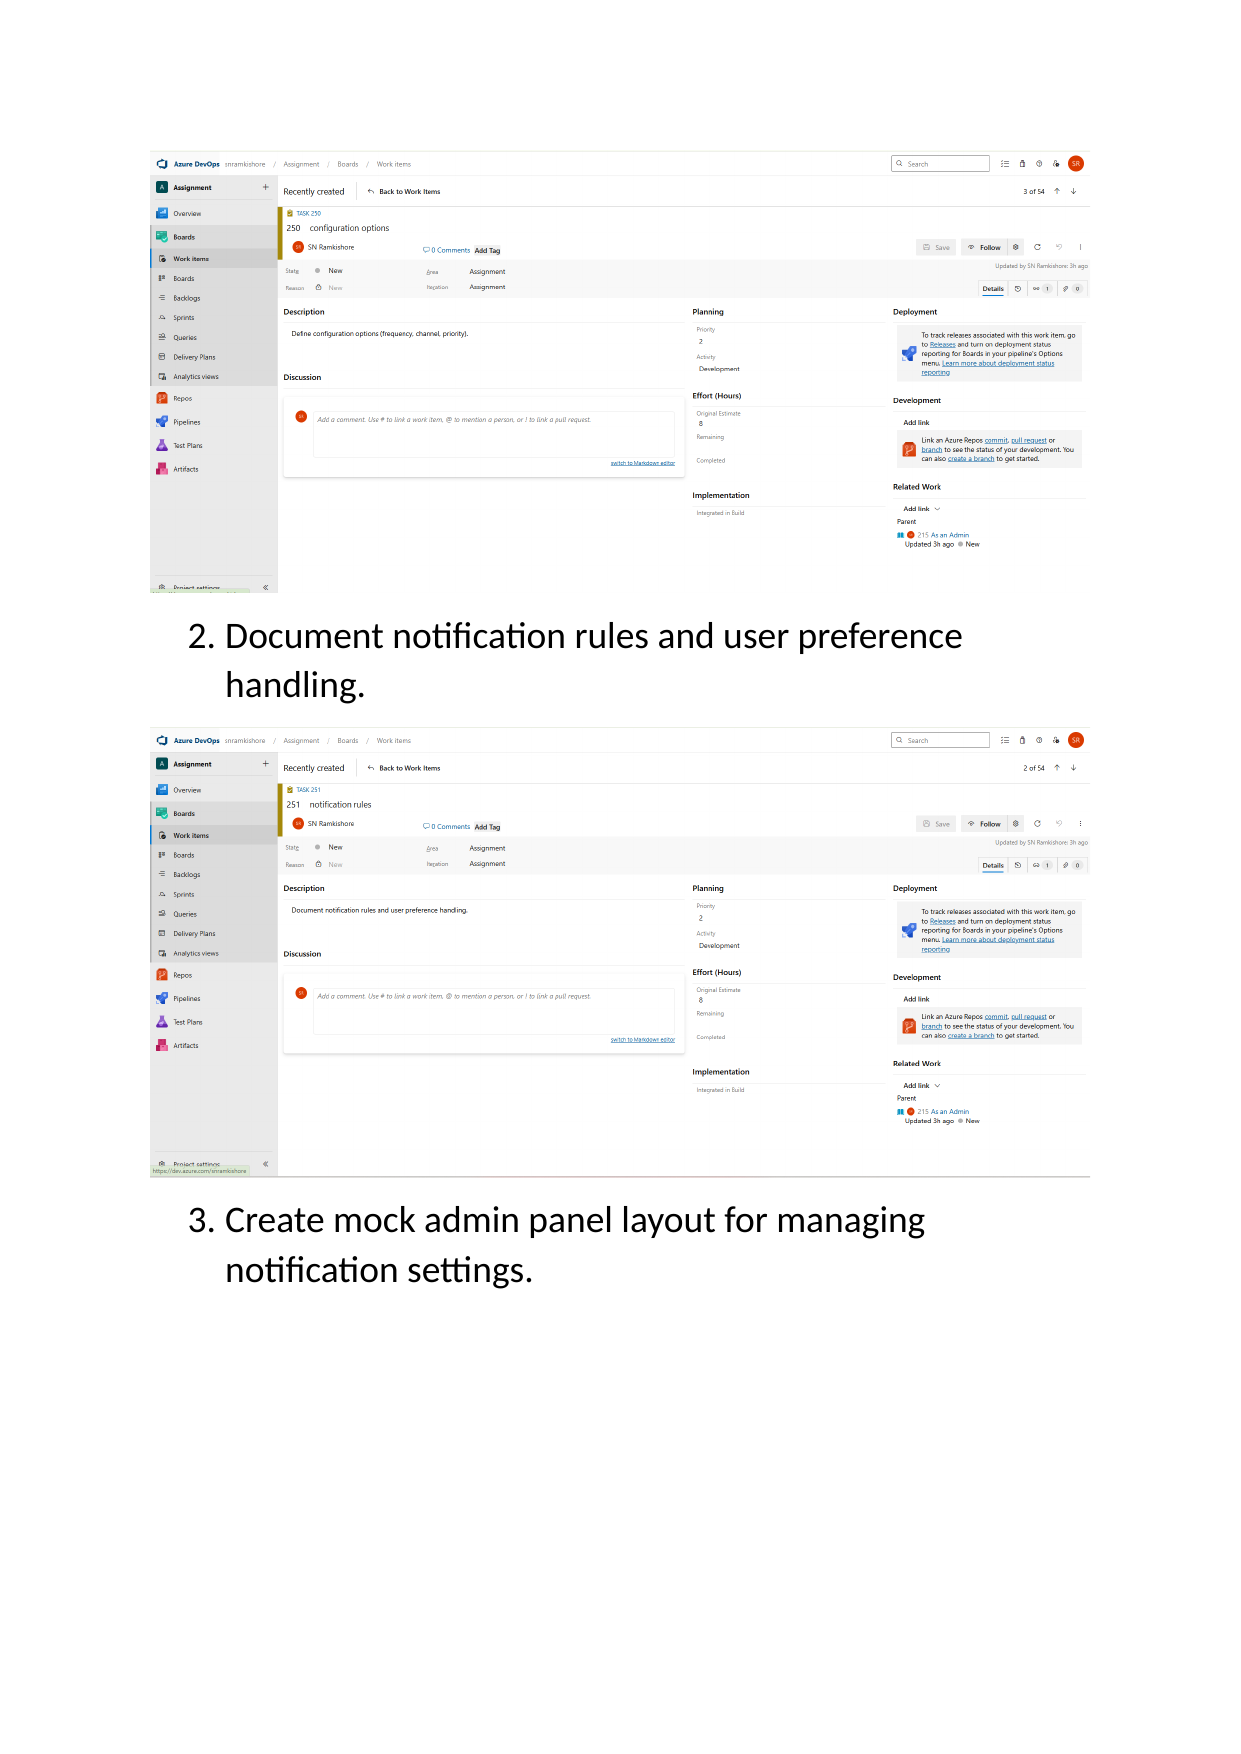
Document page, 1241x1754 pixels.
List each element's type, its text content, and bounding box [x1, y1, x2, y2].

picture [150, 150, 1091, 593]
list Create mock admin panel layout for managing notification settings. [187, 1196, 1090, 1291]
list Document notification rules and user preference handling. [187, 612, 1090, 707]
picture [150, 727, 1091, 1178]
